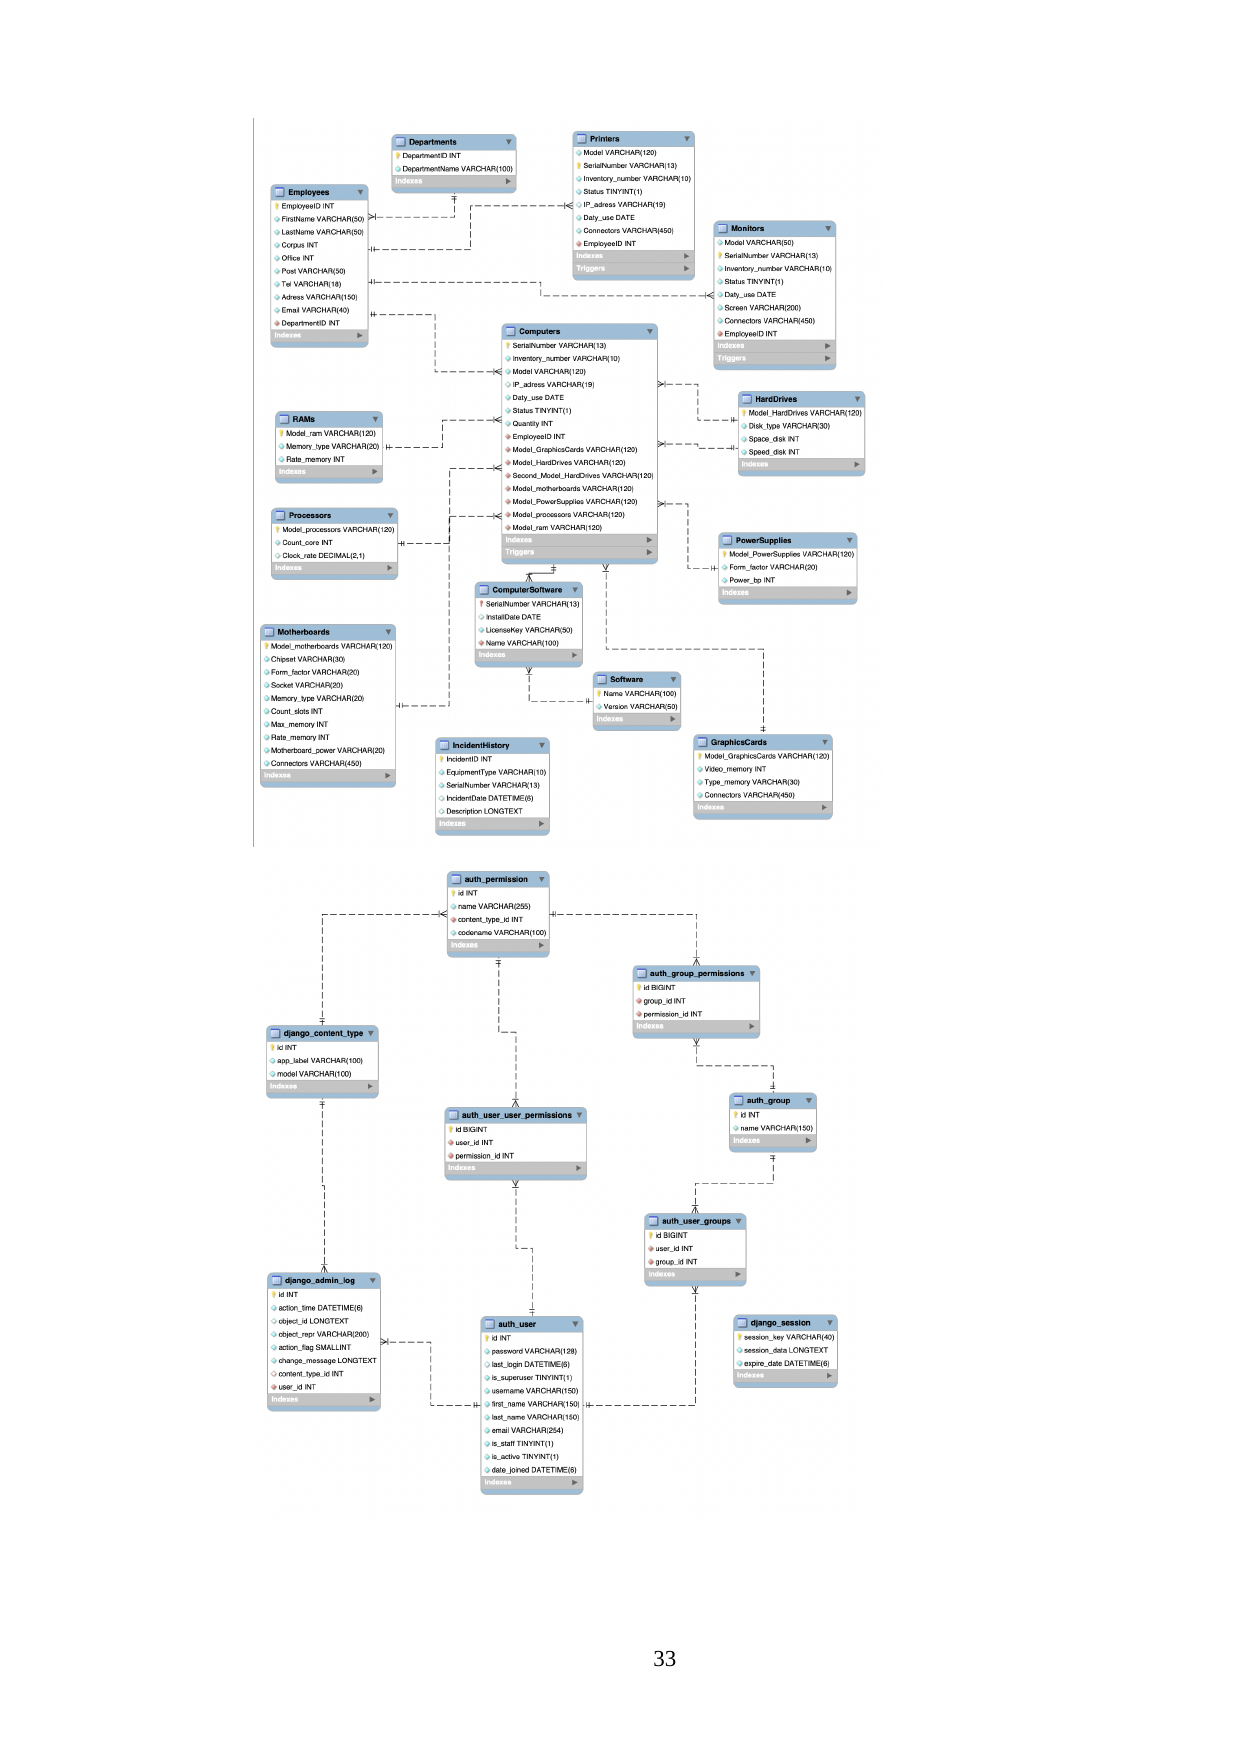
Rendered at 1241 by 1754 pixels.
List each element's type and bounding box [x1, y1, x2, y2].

picture [251, 118, 883, 847]
picture [251, 861, 860, 1522]
